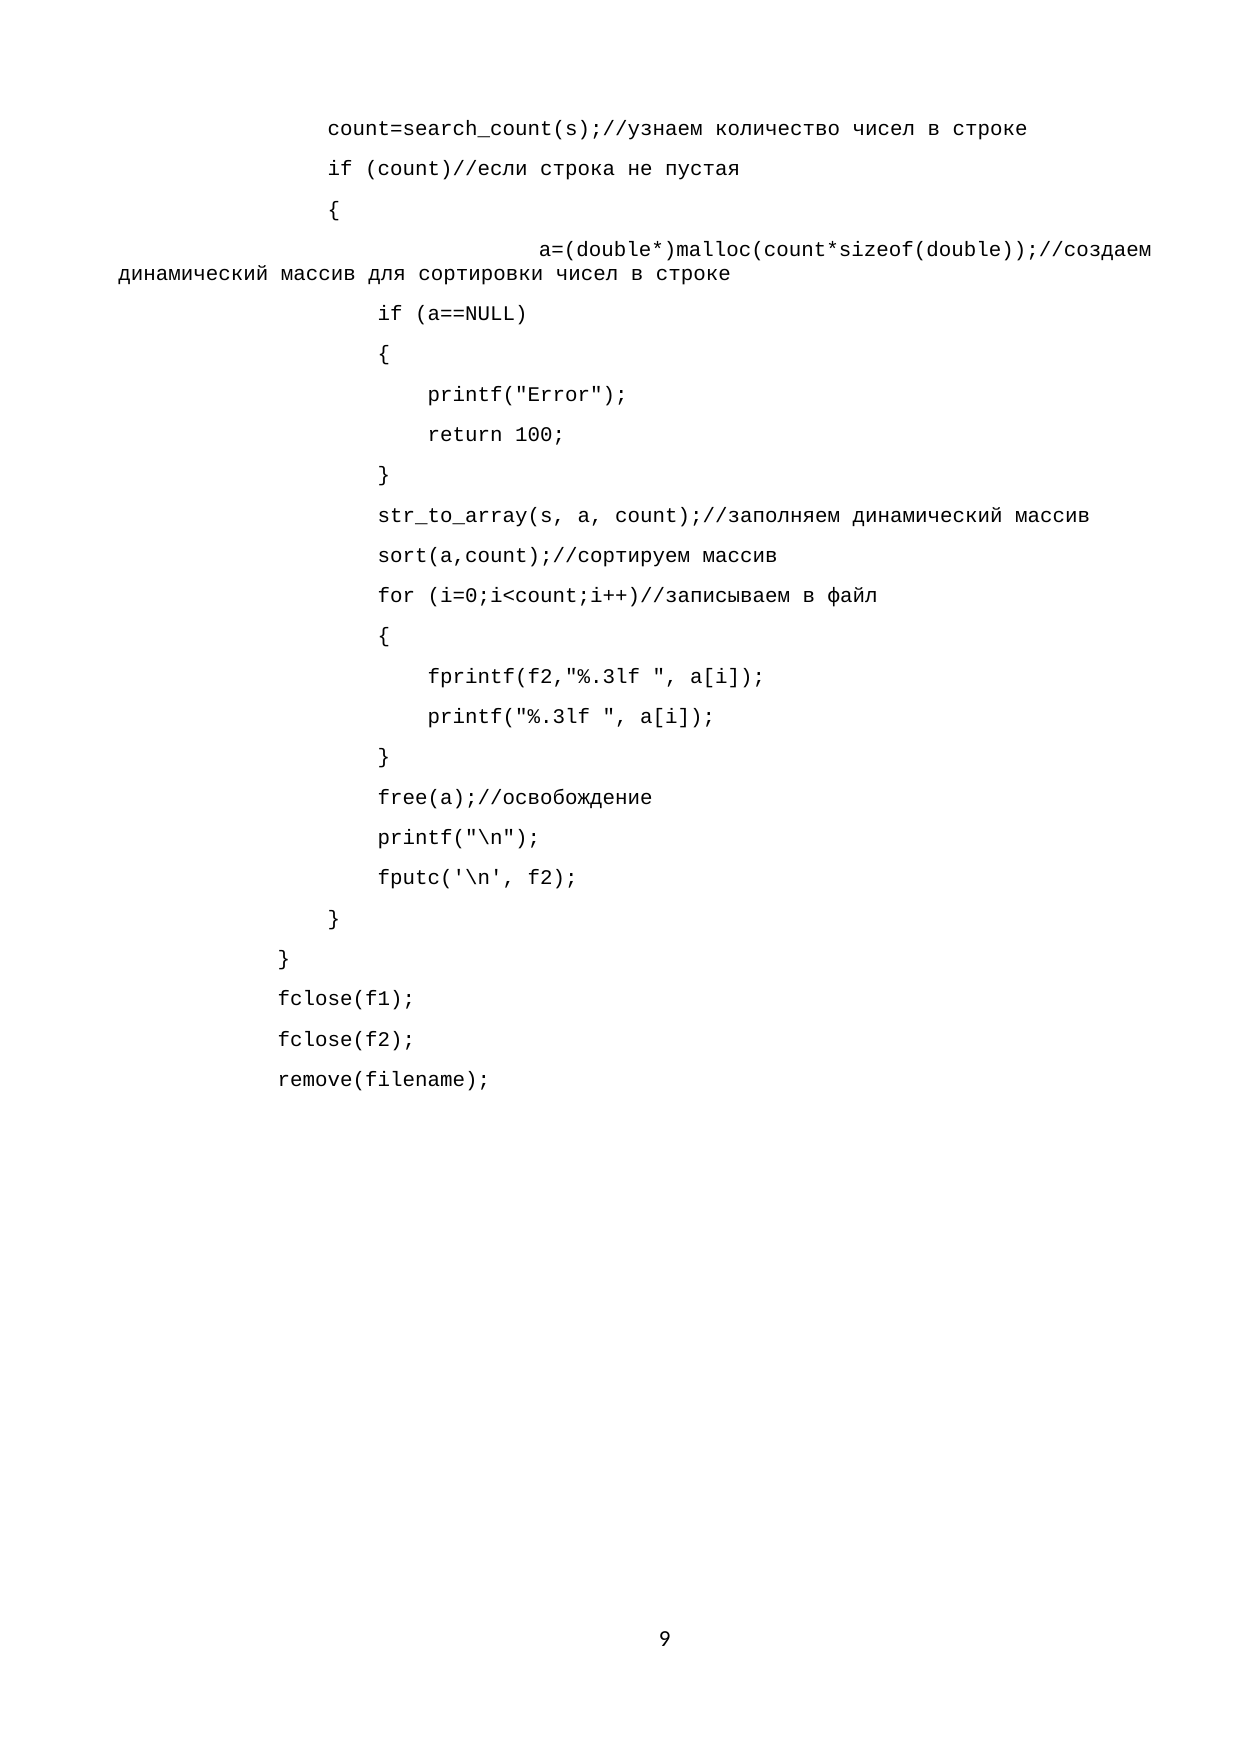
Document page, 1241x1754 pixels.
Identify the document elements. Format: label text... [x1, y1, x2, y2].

text printf("Error"); [118, 384, 1152, 407]
text for (i=0;i<count;i++)//записываем в файл [118, 585, 1152, 609]
text if (count)//если строка не пустая [118, 158, 1152, 182]
text fprintf(f2,"%.3lf ", a[i]); [118, 666, 1152, 689]
text fclose(f2); [118, 1029, 1152, 1052]
text { [118, 343, 1152, 367]
text sort(a,count);//сортируем массив [118, 545, 1152, 568]
text str_to_array(s, a, count);//заполняем динамический массив [118, 504, 1152, 528]
text } [118, 464, 1152, 488]
text } [118, 746, 1152, 770]
text if (a==NULL) [118, 303, 1152, 327]
text a=(double*)malloc(count*sizeof(double));//создаем динамический массив для сортировки чисел в строке [118, 239, 1152, 286]
text printf("%.3lf ", a[i]); [118, 706, 1152, 730]
text { [118, 199, 1152, 222]
text return 100; [118, 424, 1152, 448]
text { [118, 626, 1152, 649]
text count=search_count(s);//узнаем количество чисел в строке [118, 118, 1152, 142]
text free(a);//освобождение [118, 787, 1152, 810]
text printf("\n"); [118, 827, 1152, 851]
text remove(filename); [118, 1069, 1152, 1093]
text } [118, 908, 1152, 931]
text fclose(f1); [118, 988, 1152, 1012]
text } [118, 948, 1152, 972]
text fputc('\n', f2); [118, 867, 1152, 891]
